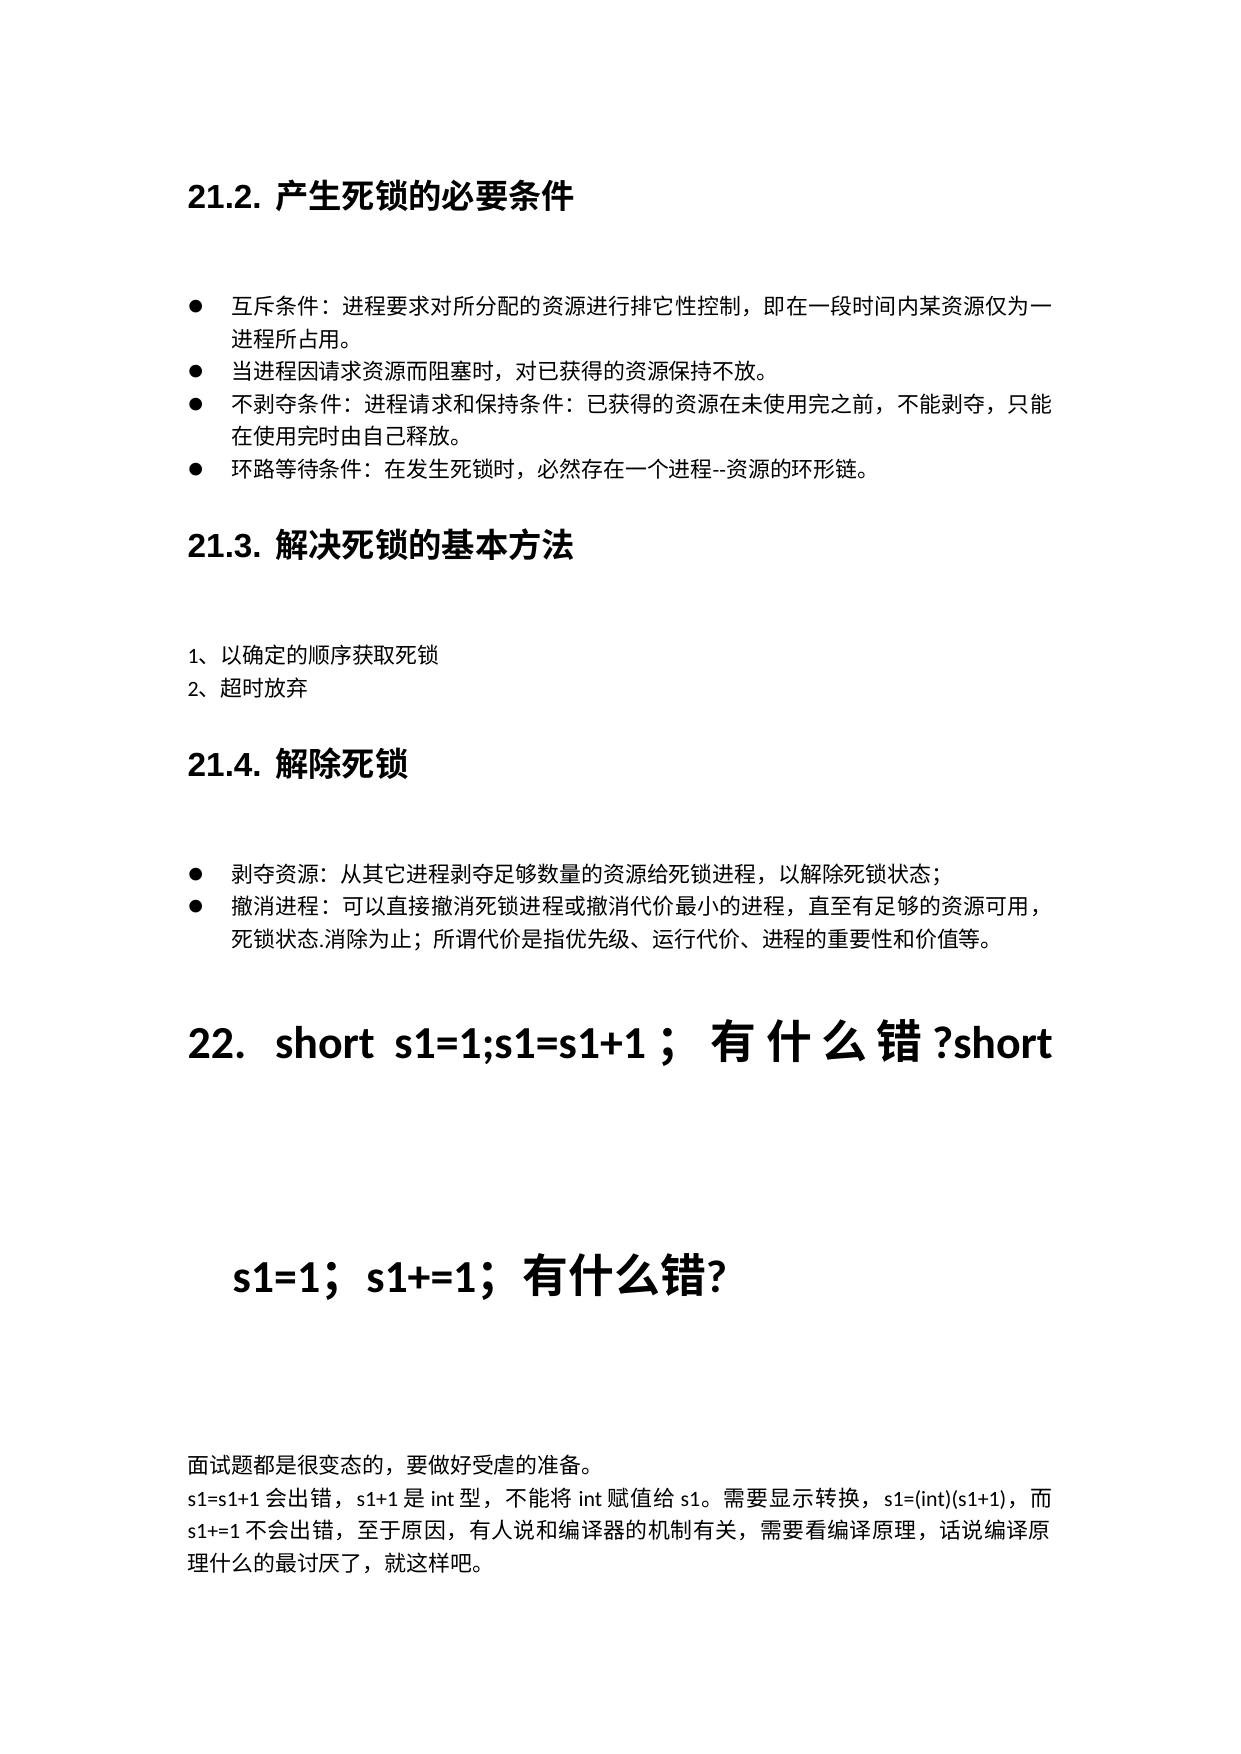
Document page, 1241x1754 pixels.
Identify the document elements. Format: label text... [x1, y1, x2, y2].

list 环路等待条件：在发生死锁时，必然存在一个进程--资源的环形链。 [187, 451, 1053, 484]
list 当进程因请求资源而阻塞时，对已获得的资源保持不放。 [187, 354, 1053, 386]
subtitle short s1=1;s1=s1+1；有什么错?short s1=1；s1+=1；有什么错? [187, 989, 1053, 1321]
list 以确定的顺序获取死锁 [187, 638, 1053, 670]
list 剥夺资源：从其它进程剥夺足够数量的资源给死锁进程，以解除死锁状态； [187, 856, 1053, 889]
list 超时放弃 [187, 670, 1053, 703]
list 撤消进程：可以直接撤消死锁进程或撤消代价最小的进程，直至有足够的资源可用，死锁状态.消除为止；所谓代价是指优先级、运行代价、进程的重要性和价值等。 [187, 889, 1053, 954]
list 互斥条件：进程要求对所分配的资源进行排它性控制，即在一段时间内某资源仅为一进程所占用。 [187, 289, 1053, 354]
text 面试题都是很变态的，要做好受虐的准备。 [187, 1448, 1053, 1481]
subtitle 产生死锁的必要条件 [187, 162, 1053, 227]
subtitle 解除死锁 [187, 730, 1053, 795]
subtitle 解决死锁的基本方法 [187, 511, 1053, 576]
list 不剥夺条件：进程请求和保持条件：已获得的资源在未使用完之前，不能剥夺，只能在使用完时由自己释放。 [187, 386, 1053, 451]
text s1=s1+1会出错，s1+1是int型，不能将int赋值给s1。需要显示转换，s1=(int)(s1+1)，而s1+=1不会出错，至于原因，有人说和编译器的机制有关，需要看编译原理，话说编译原理什么的最讨厌了，就这样吧。 [187, 1481, 1053, 1578]
